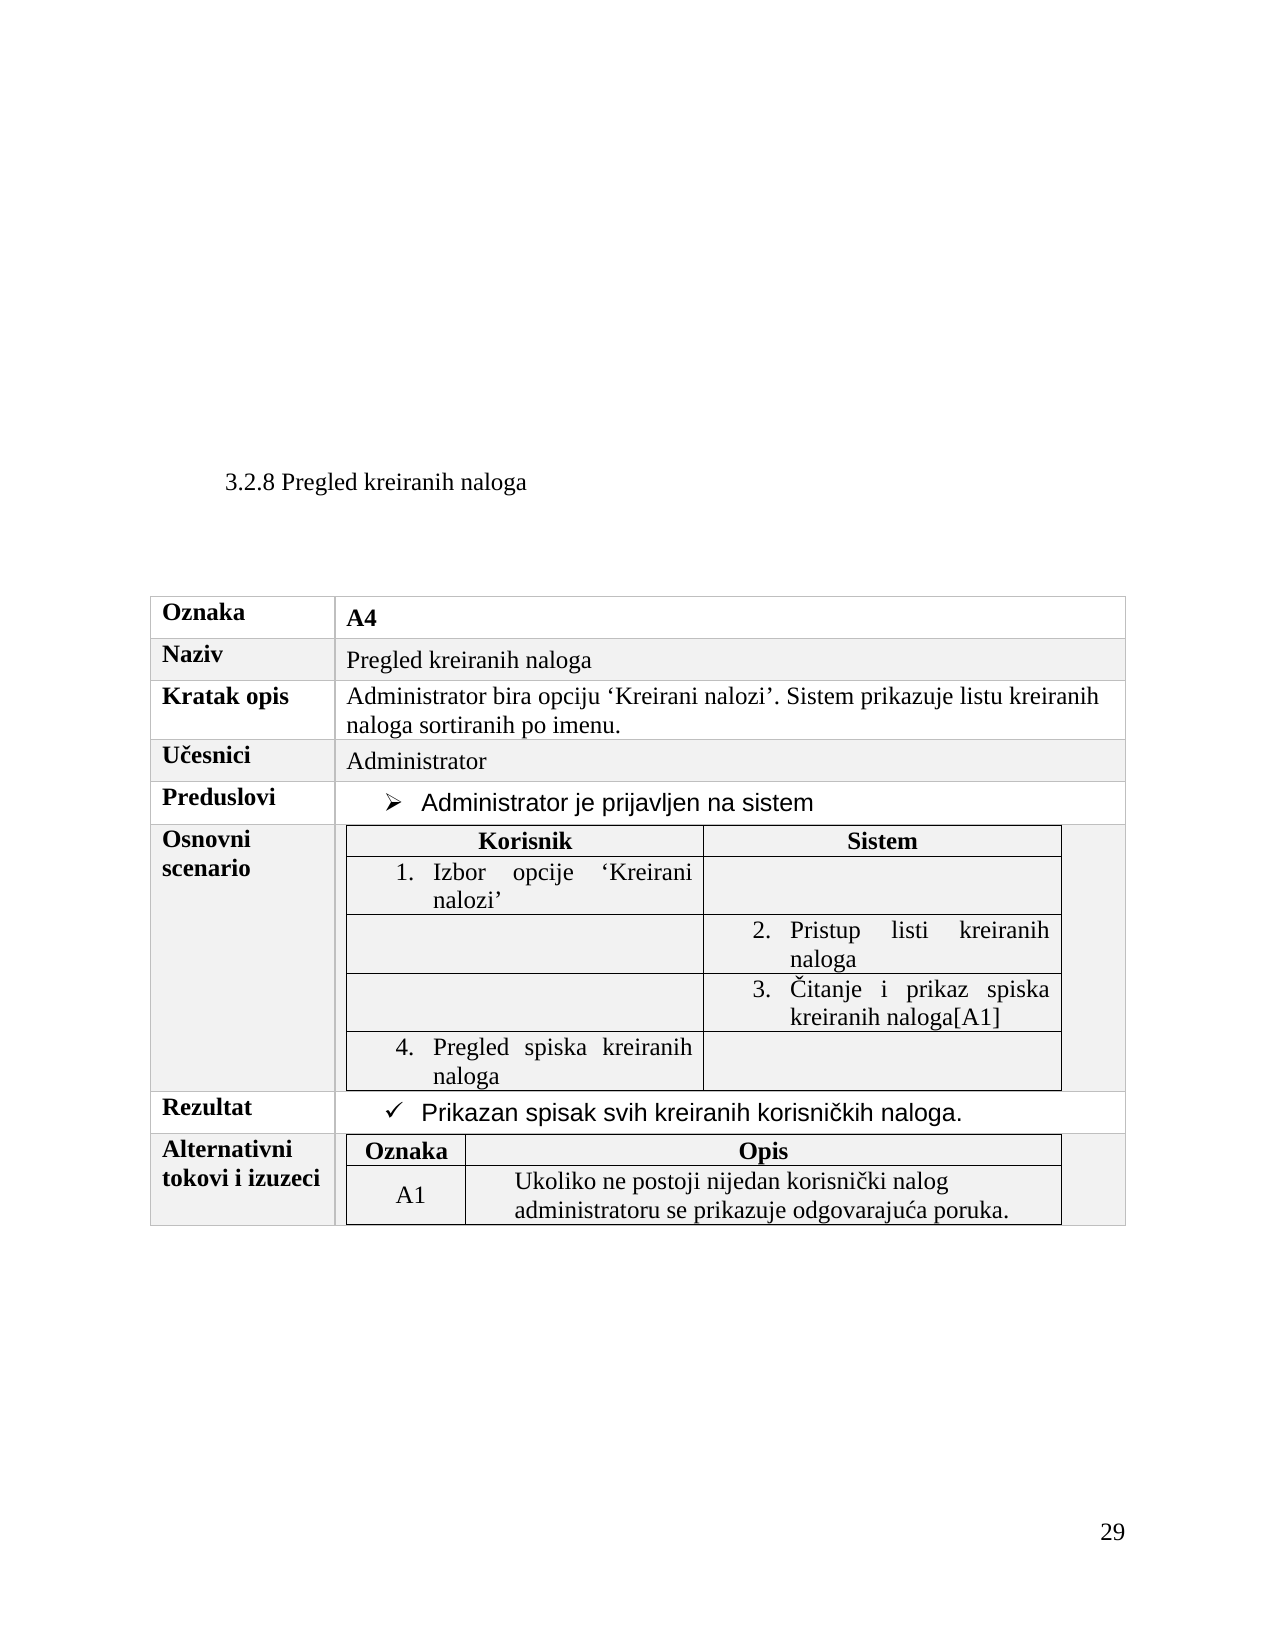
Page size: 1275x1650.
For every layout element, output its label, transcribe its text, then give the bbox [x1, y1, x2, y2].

table_cell Administrator [336, 740, 1125, 781]
table_cell [347, 857, 703, 914]
table_cell [704, 915, 1061, 973]
table_cell [1062, 1134, 1125, 1225]
table_cell Alternativni tokovi i izuzeci [151, 1134, 334, 1225]
table_cell Naziv [151, 639, 334, 680]
table_cell Pregled kreiranih naloga [336, 639, 1125, 680]
table_cell Rezultat [151, 1092, 334, 1133]
table_cell Administrator je prijavljen na sistem [336, 782, 1125, 823]
table_cell [466, 1135, 1061, 1165]
table_cell [336, 825, 346, 1091]
table_cell [347, 1135, 465, 1165]
subtitle 3.2.8 Pregled kreiranih naloga [150, 467, 1125, 496]
table_cell [347, 826, 703, 856]
table_cell [347, 974, 703, 1031]
table_cell [336, 1134, 346, 1225]
table_cell Kratak opis [151, 681, 334, 739]
table_cell [347, 1032, 703, 1090]
table_header A4 [336, 597, 1125, 638]
table_cell [704, 1032, 1061, 1090]
table_header Oznaka [151, 597, 334, 638]
table_cell Osnovni scenario [151, 825, 334, 1091]
table_cell [466, 1166, 1061, 1224]
table_cell Preduslovi [151, 782, 334, 823]
table_cell [347, 1166, 465, 1224]
table_cell [704, 974, 1061, 1031]
table_cell Učesnici [151, 740, 334, 781]
table_cell [347, 915, 703, 973]
table_cell [1062, 825, 1125, 1091]
table_cell Administrator bira opciju ‘Kreirani nalozi’. Sistem prikazuje listu kreiranih naloga sortiranih po imenu. [336, 681, 1125, 739]
table_cell Prikazan spisak svih kreiranih korisničkih naloga. [336, 1092, 1125, 1133]
table_cell [704, 857, 1061, 914]
table_cell [704, 826, 1061, 856]
